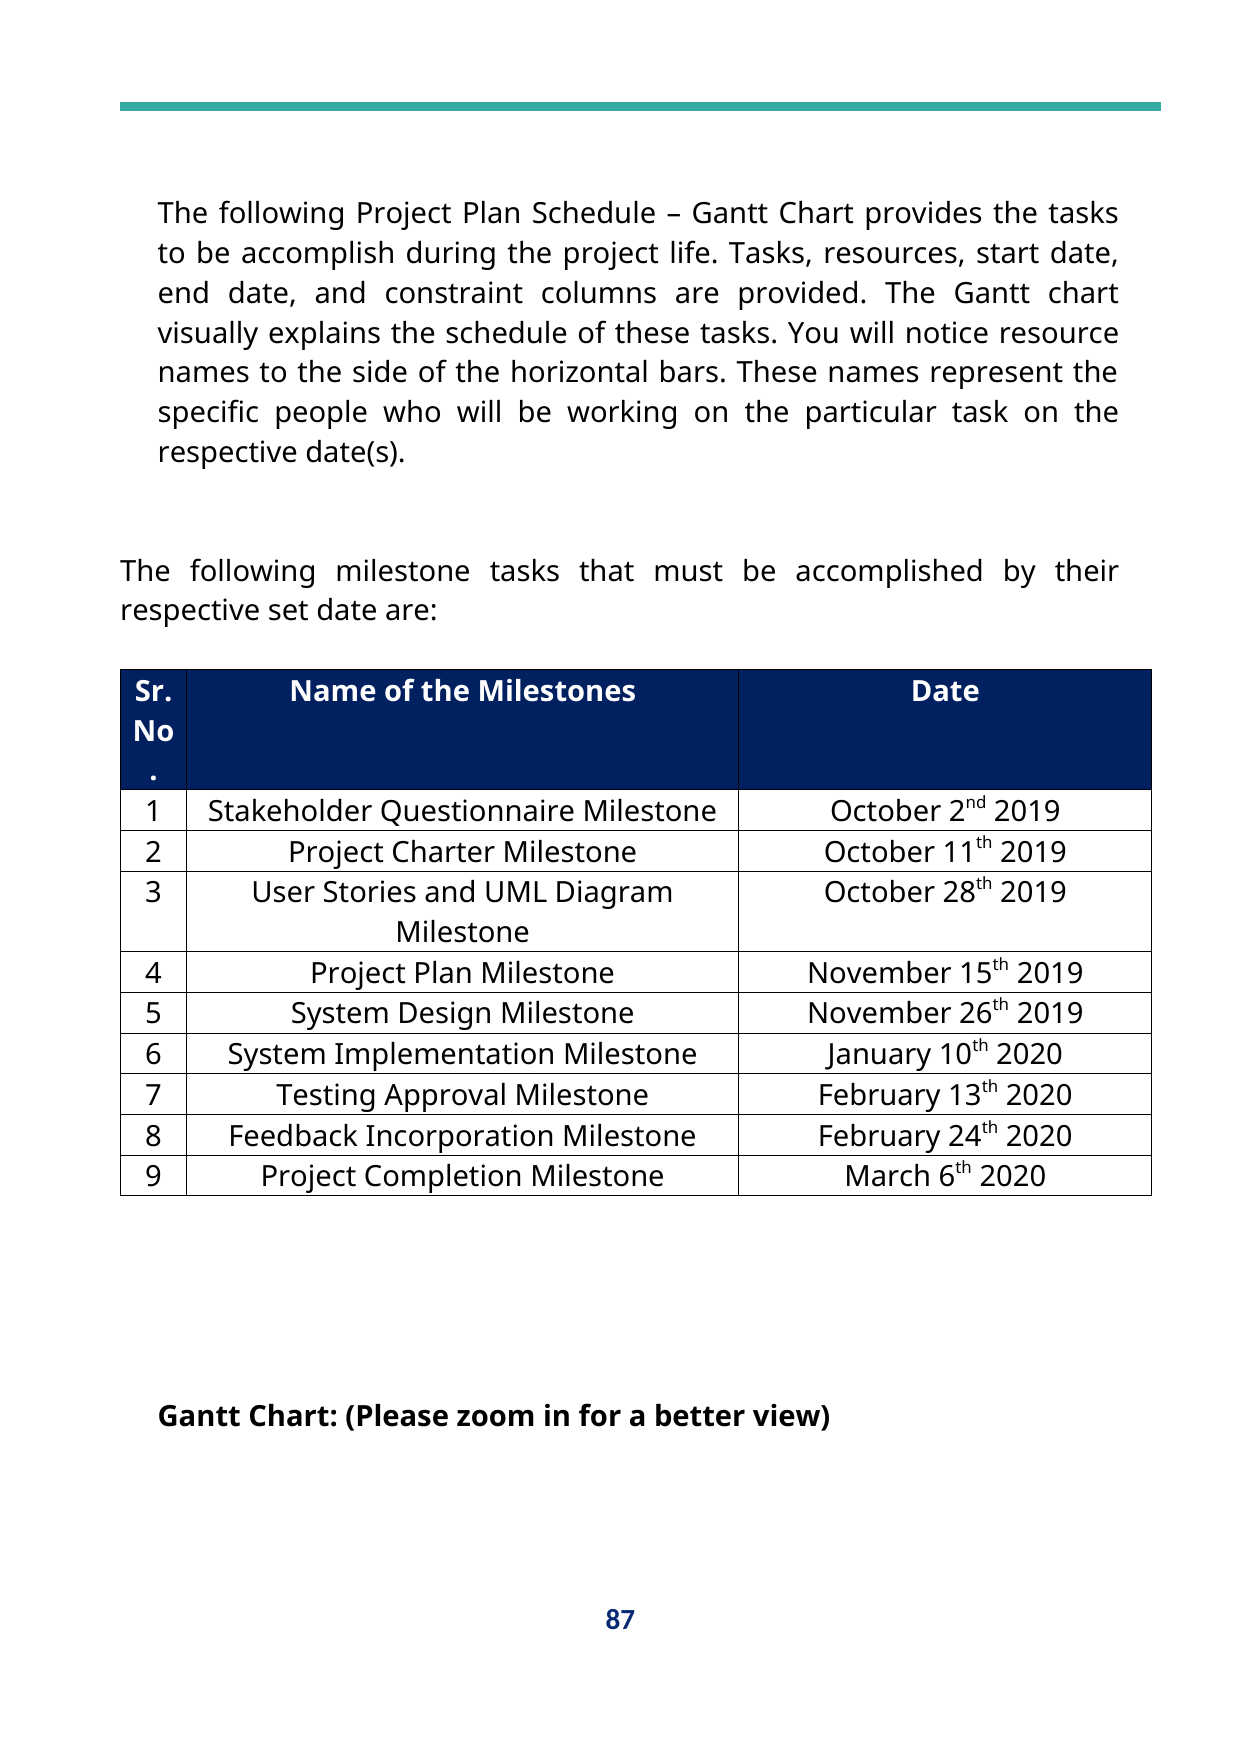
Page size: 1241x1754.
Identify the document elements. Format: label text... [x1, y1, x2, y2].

table_cell 3 [121, 872, 186, 951]
table_cell November 26th 2019 [739, 993, 1151, 1032]
text The following Project Plan Schedule – Gantt Chart provides the tasks to be accomplish during the project life. Tasks, resources, start date, end date, and constraint columns are provided. The Gantt chart visually explains the schedule of these tasks. You will notice resource names to the side of the horizontal bars. These names represent the specific people who will be working on the particular task on the respective date(s). [157, 193, 1120, 471]
table_cell March 6th 2020 [739, 1156, 1151, 1195]
table_cell System Design Milestone [187, 993, 738, 1032]
table_cell User Stories and UML Diagram Milestone [187, 872, 738, 951]
table_cell System Implementation Milestone [187, 1034, 738, 1073]
table_cell 9 [121, 1156, 186, 1195]
text The following milestone tasks that must be accomplished by their respective set date are: [120, 550, 1120, 629]
table_cell October 2nd 2019 [739, 790, 1151, 830]
table_cell 5 [121, 993, 186, 1032]
table_cell October 28th 2019 [739, 872, 1151, 951]
table_cell 6 [121, 1034, 186, 1073]
table_cell Project Charter Milestone [187, 831, 738, 871]
table_cell 7 [121, 1074, 186, 1114]
table_cell October 11th 2019 [739, 831, 1151, 871]
text Gantt Chart: (Please zoom in for a better view) [157, 1395, 1120, 1434]
table_cell November 15th 2019 [739, 952, 1151, 992]
table_cell Feedback Incorporation Milestone [187, 1115, 738, 1155]
table_cell 1 [121, 790, 186, 830]
table_header Sr. No. [121, 670, 186, 789]
table_cell February 24th 2020 [739, 1115, 1151, 1155]
table_cell Project Completion Milestone [187, 1156, 738, 1195]
table_cell Stakeholder Questionnaire Milestone [187, 790, 738, 830]
table_cell 2 [121, 831, 186, 871]
table_cell January 10th 2020 [739, 1034, 1151, 1073]
table_cell 8 [121, 1115, 186, 1155]
table_cell February 13th 2020 [739, 1074, 1151, 1114]
table_header Name of the Milestones [187, 670, 738, 789]
table_cell 4 [121, 952, 186, 992]
table_cell Project Plan Milestone [187, 952, 738, 992]
table_cell Testing Approval Milestone [187, 1074, 738, 1114]
table_header Date [739, 670, 1151, 789]
